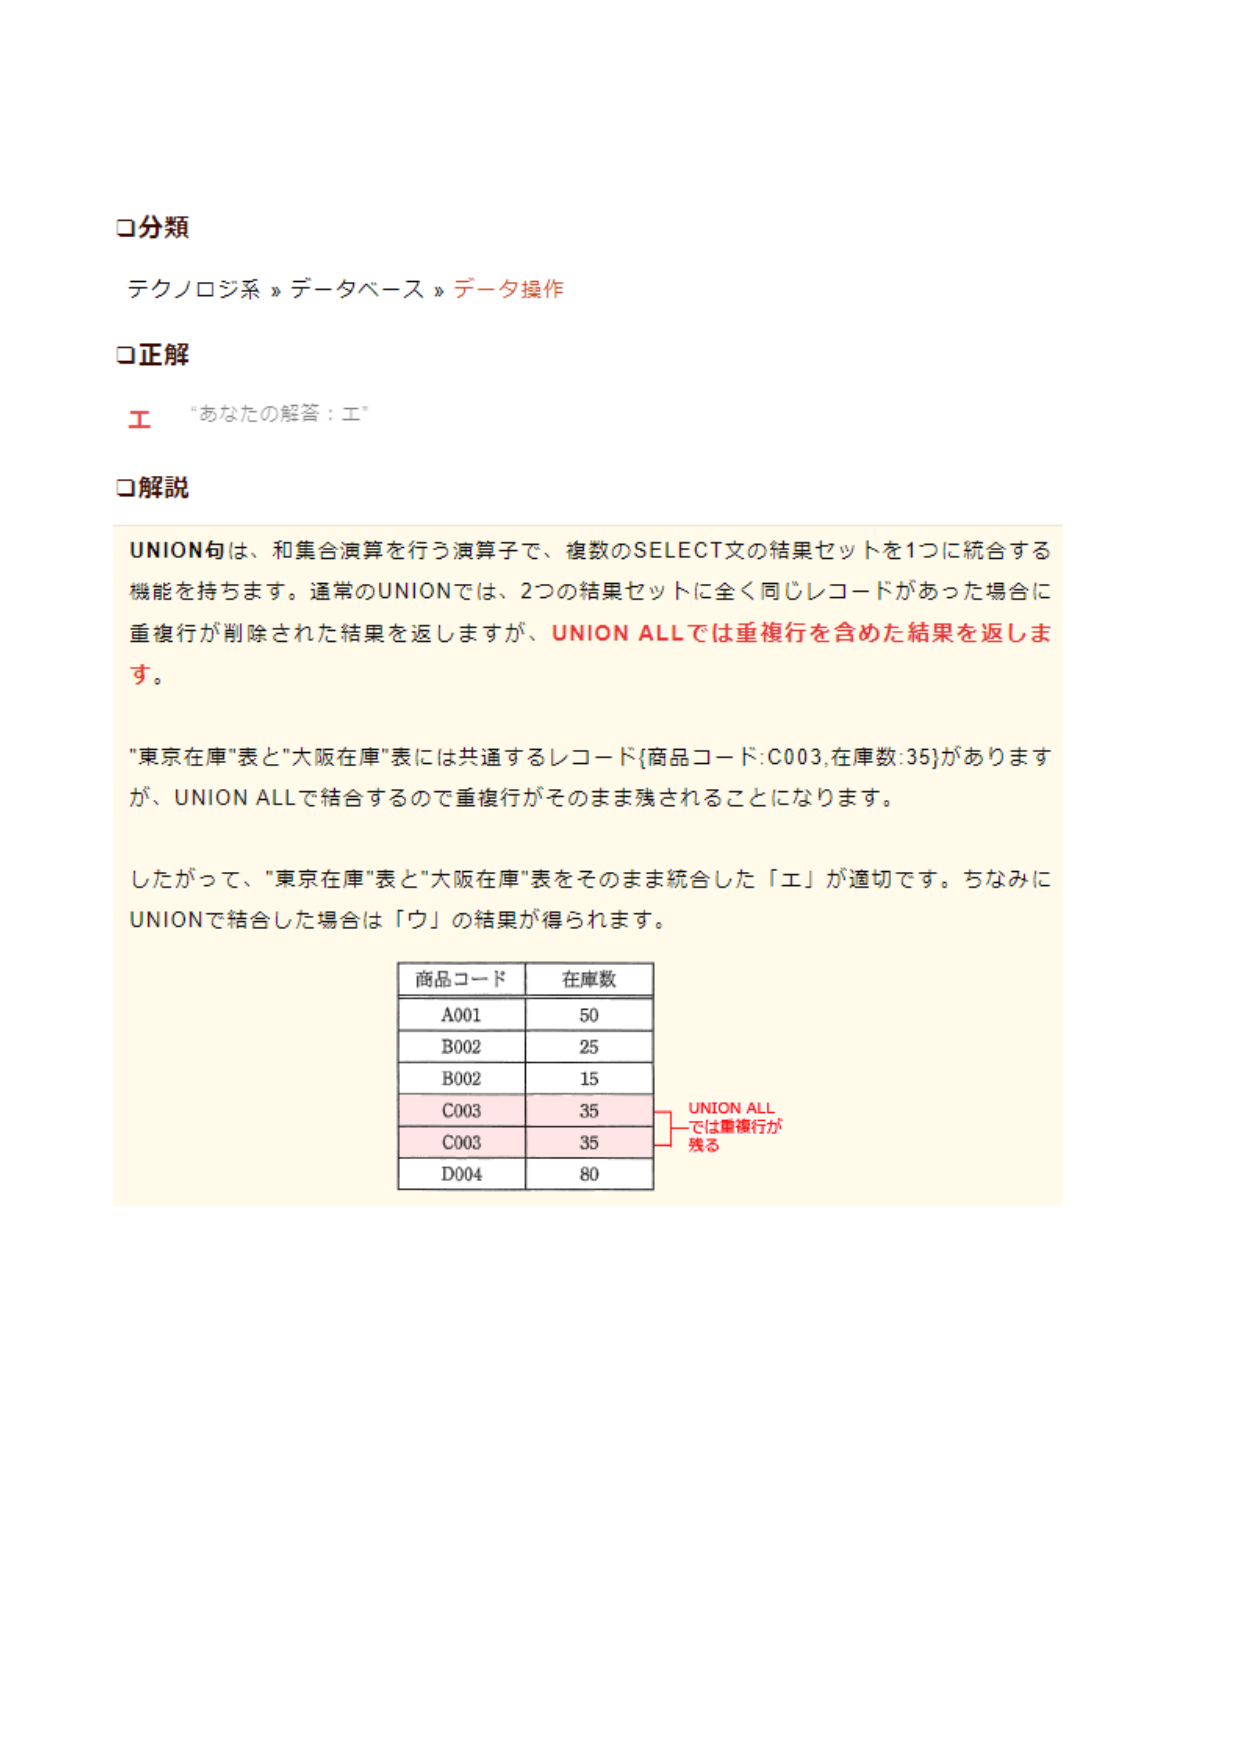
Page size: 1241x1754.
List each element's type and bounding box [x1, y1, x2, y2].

picture [112, 464, 1063, 1206]
picture [112, 202, 816, 441]
